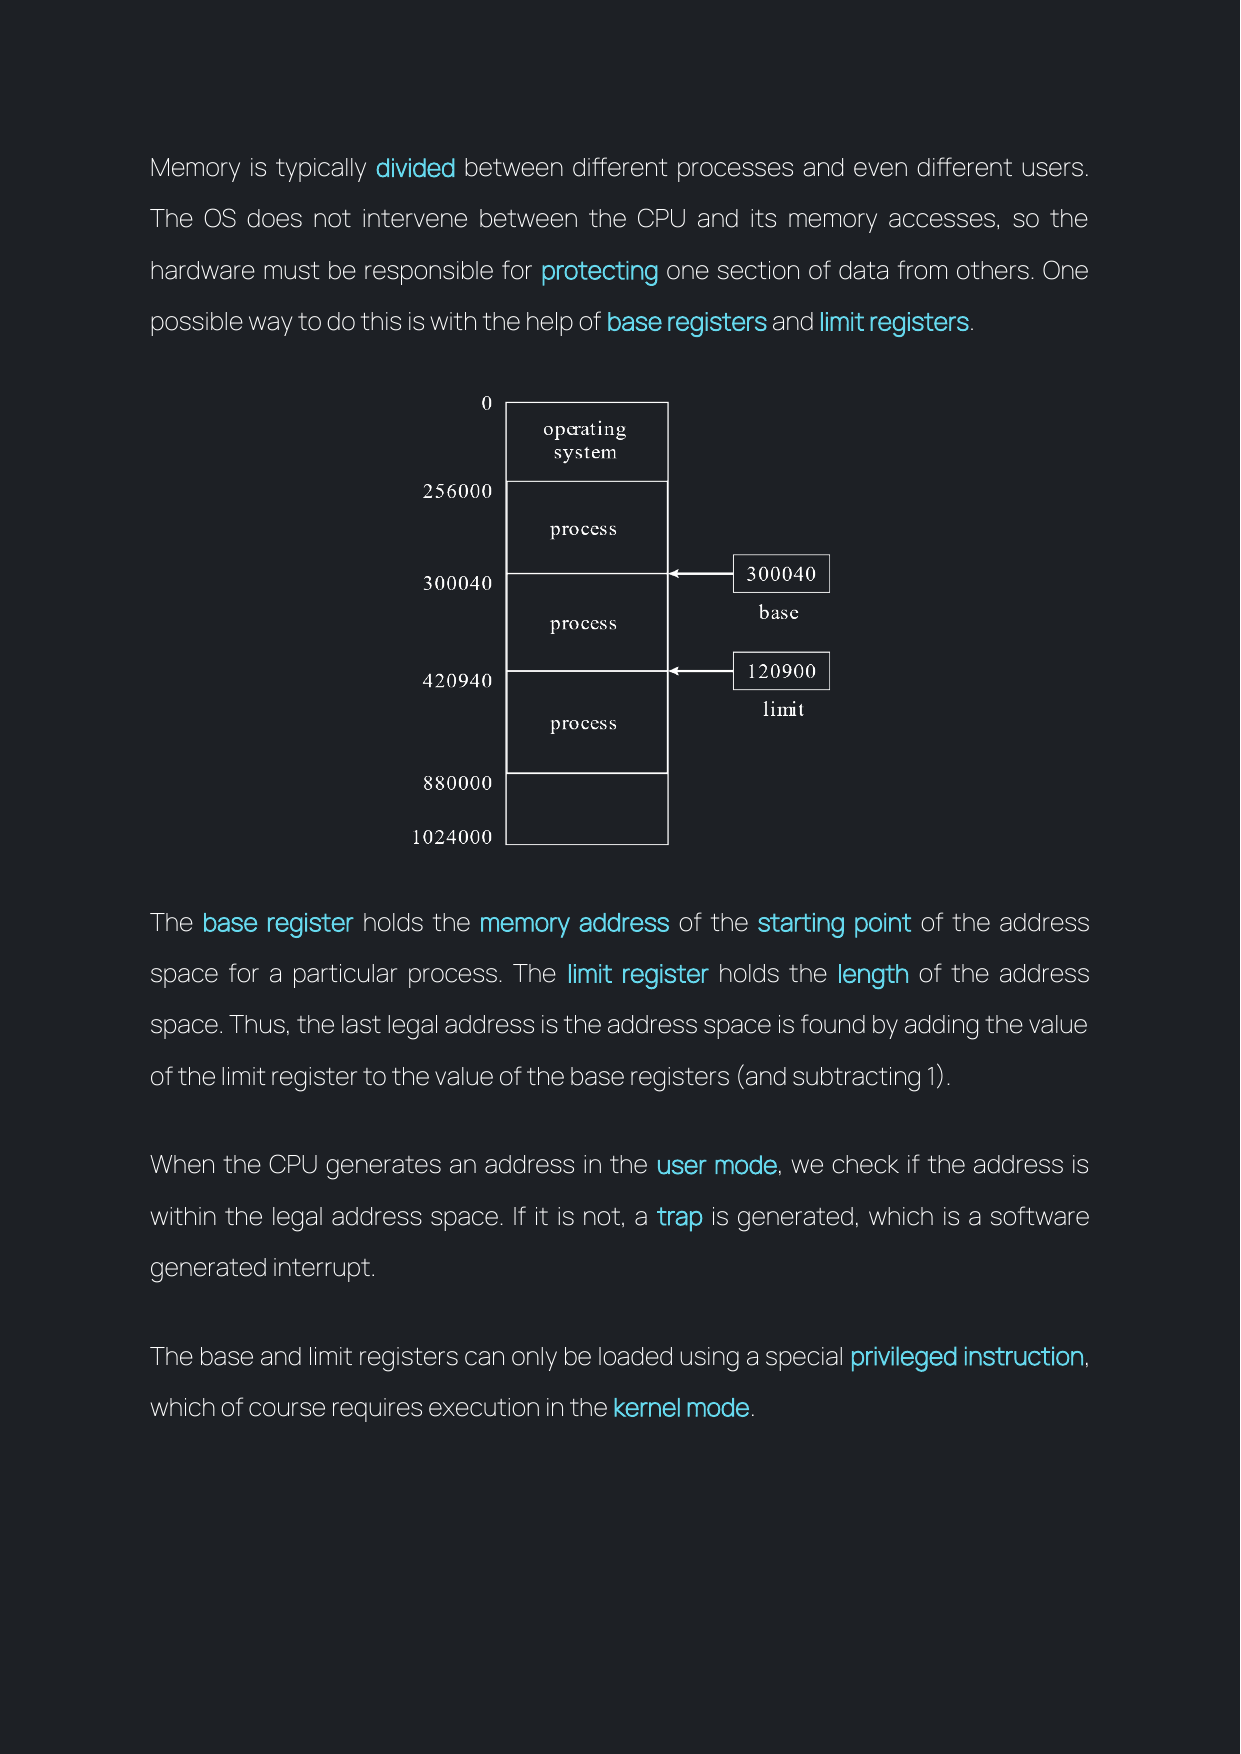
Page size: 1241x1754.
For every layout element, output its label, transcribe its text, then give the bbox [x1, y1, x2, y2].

text The base register holds the memory address of the starting point of the address space for a particular process. The limit register holds the length of the address space. Thus, the last legal address is the address space is found by adding the value of the limit register to the value of the base registers (and subtracting 1). [150, 904, 1090, 1092]
text Memory is typically divided between different processes and even different users. The OS does not intervene between the CPU and its memory accesses, so the hardware must be responsible for protecting one section of data from others. One possible way to do this is with the help of base registers and limit registers. [150, 150, 1090, 338]
text The base and limit registers can only be loaded using a special privileged instruction, which of course requires execution in the kernel mode. [150, 1338, 1090, 1424]
text When the CPU generates an address in the user mode, we check if the address is within the legal address space. If it is not, a trap is generated, which is a software generated interrupt. [150, 1147, 1090, 1284]
picture [410, 392, 830, 850]
